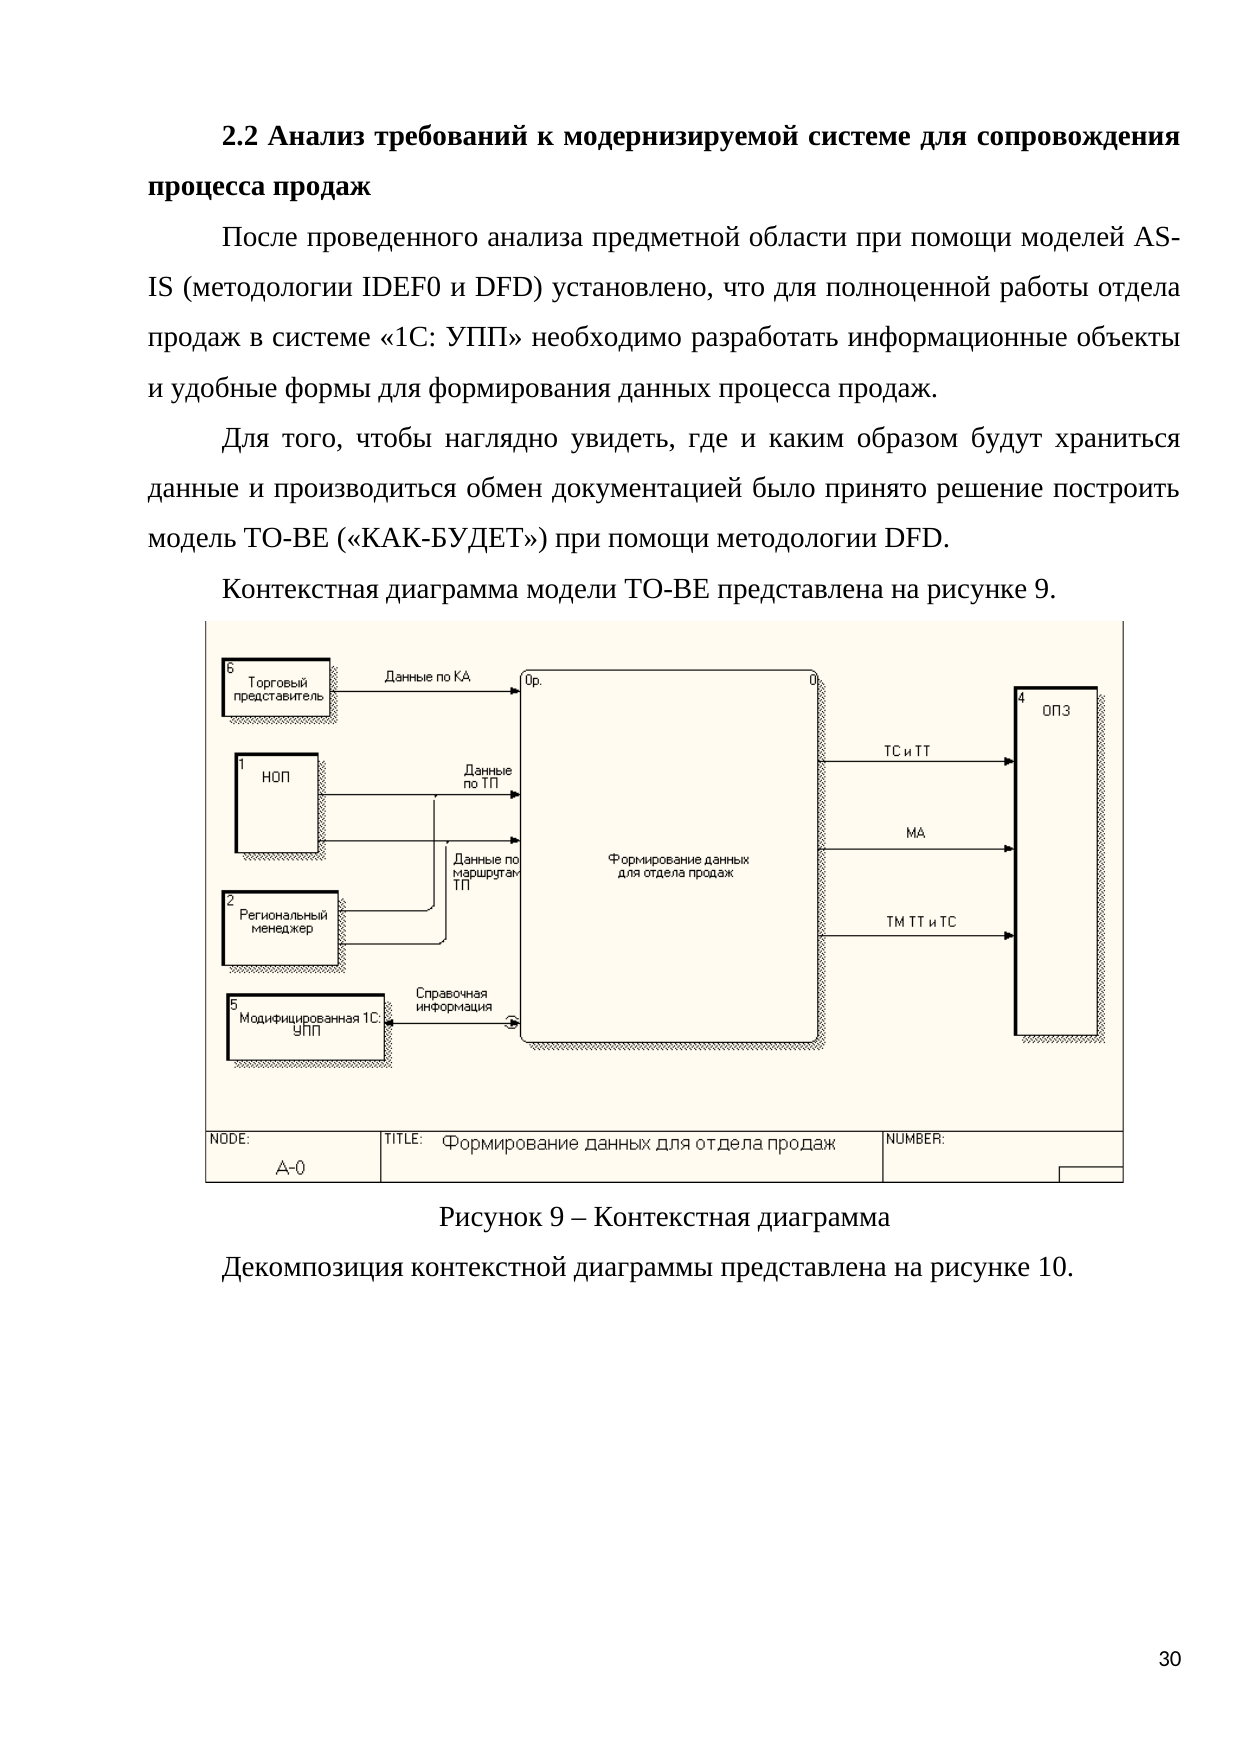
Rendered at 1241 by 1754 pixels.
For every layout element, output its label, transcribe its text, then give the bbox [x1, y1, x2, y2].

text Рисунок 9 – Контекстная диаграмма [148, 1199, 1181, 1232]
text После проведенного анализа предметной области при помощи моделей AS-IS (методологии IDEF0 и DFD) установлено, что для полноценной работы отдела продаж в системе «1С: УПП» необходимо разработать информационные объекты и удобные формы для формирования данных процесса продаж. [148, 219, 1181, 403]
text Контекстная диаграмма модели TO-BE представлена на рисунке 9. [148, 571, 1181, 604]
picture [205, 621, 1124, 1183]
text Декомпозиция контекстной диаграммы представлена на рисунке 10. [148, 1249, 1181, 1283]
text 2.2 Анализ требований к модернизируемой системе для сопровождения процесса продаж [148, 118, 1181, 202]
text Для того, чтобы наглядно увидеть, где и каким образом будут храниться данные и производиться обмен документацией было принято решение построить модель TO-BE («КАК-БУДЕТ») при помощи методологии DFD. [148, 420, 1181, 554]
